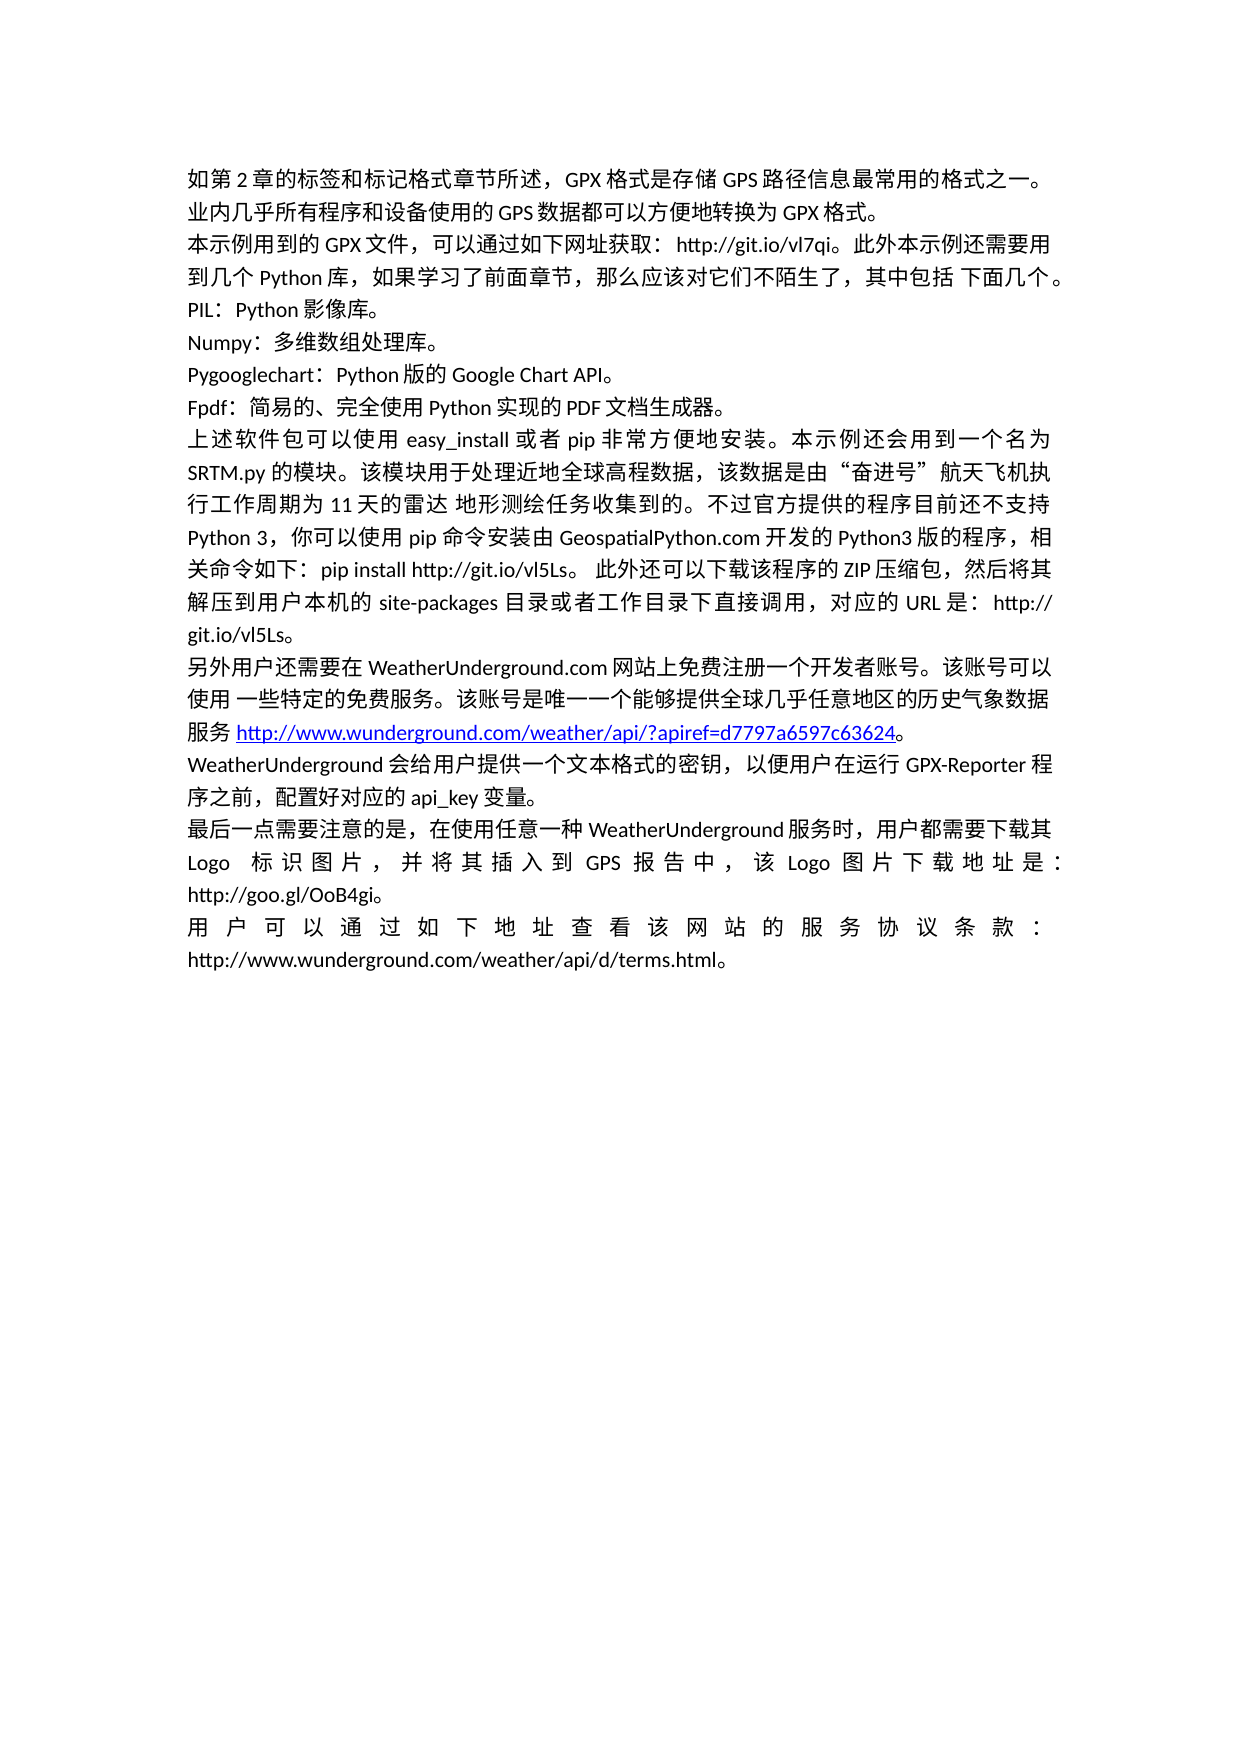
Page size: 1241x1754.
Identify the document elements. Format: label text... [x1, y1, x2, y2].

text WeatherUnderground会给用户提供一个文本格式的密钥，以便用户在运行GPX-Reporter程序之前，配置好对应的api_key变量。 [187, 747, 1053, 812]
text 另外用户还需要在WeatherUnderground.com网站上免费注册一个开发者账号。该账号可以使用 一些特定的免费服务。该账号是唯一一个能够提供全球几乎任意地区的历史气象数据服务 http://www.wunderground.com/weather/api/?apiref=d7797a6597c63624。 [187, 649, 1053, 747]
text 上述软件包可以使用easy_install或者pip非常方便地安装。本示例还会用到一个名为SRTM.py 的模块。该模块用于处理近地全球高程数据，该数据是由“奋进号”航天飞机执行工作周期为11天的雷达 地形测绘任务收集到的。不过官方提供的程序目前还不支持Python 3，你可以使用pip命令安装由GeospatialPython.com开发的Python3版的程序，相关命令如下：pip install http://git.io/vl5Ls。 此外还可以下载该程序的ZIP压缩包，然后将其解压到用户本机的site-packages目录或者工作目录下直接调用，对应的URL是：http://git.io/vl5Ls。 [187, 422, 1053, 649]
text 用户可以通过如下地址查看该网站的服务协议条款： http://www.wunderground.com/weather/api/d/terms.html。 [187, 909, 1053, 974]
text Numpy：多维数组处理库。 [187, 324, 1053, 357]
text 如第2章的标签和标记格式章节所述，GPX格式是存储 GPS路径信息最常用的格式之一。业内几乎所有程序和设备使用的GPS数据都可以方便地转换为GPX格式。 [187, 162, 1053, 227]
text 最后一点需要注意的是，在使用任意一种WeatherUnderground服务时，用户都需要下载其Logo 标识图片，并将其插入到GPS报告中，该Logo图片下载地址是：http://goo.gl/OoB4gi。 [187, 812, 1053, 909]
text 本示例用到的GPX文件，可以通过如下网址获取：http://git.io/vl7qi。此外本示例还需要用到几个Python库，如果学习了前面章节，那么应该对它们不陌生了，其中包括 下面几个。PIL：Python影像库。 [187, 227, 1053, 324]
text Fpdf：简易的、完全使用Python实现的PDF文档生成器。 [187, 389, 1053, 422]
text Pygooglechart：Python版的Google Chart API。 [187, 357, 1053, 389]
